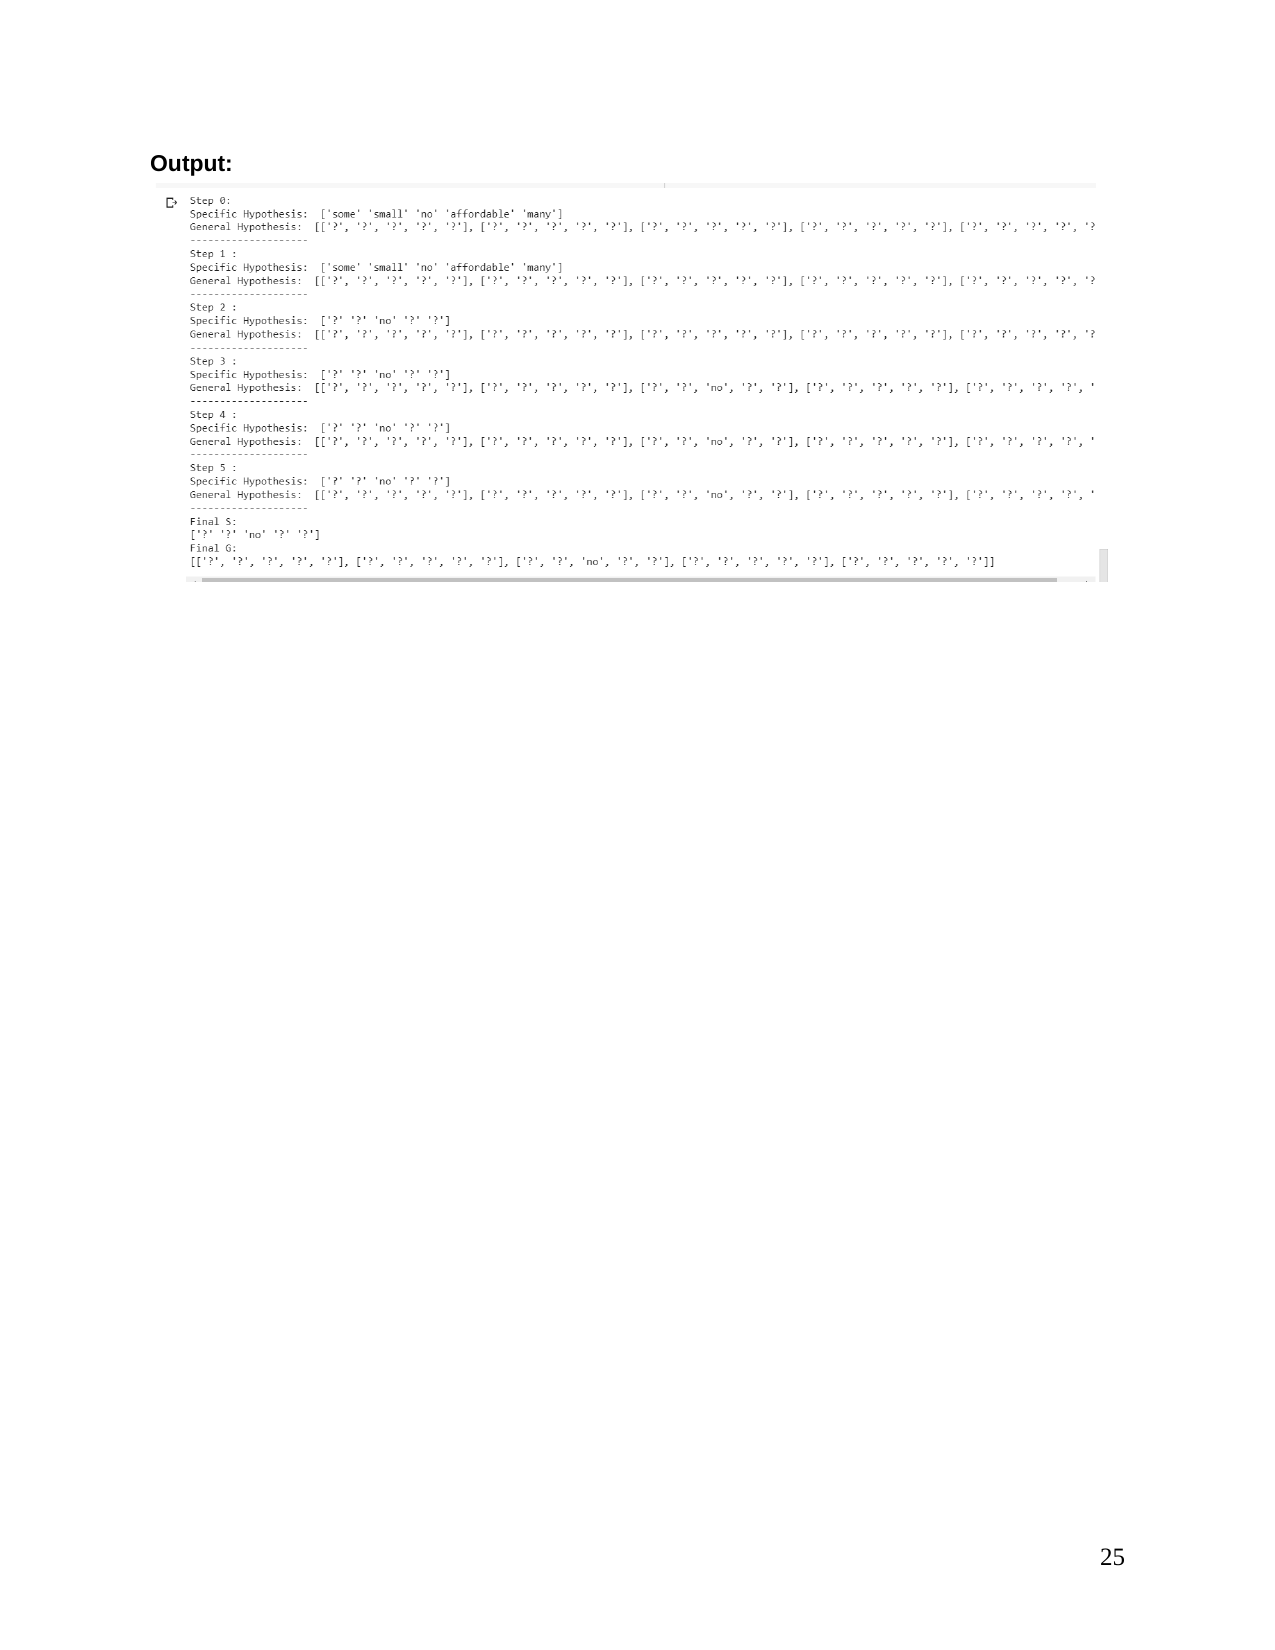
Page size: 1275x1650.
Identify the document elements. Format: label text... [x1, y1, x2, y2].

picture [155, 183, 1108, 582]
text Output: [150, 150, 1142, 176]
